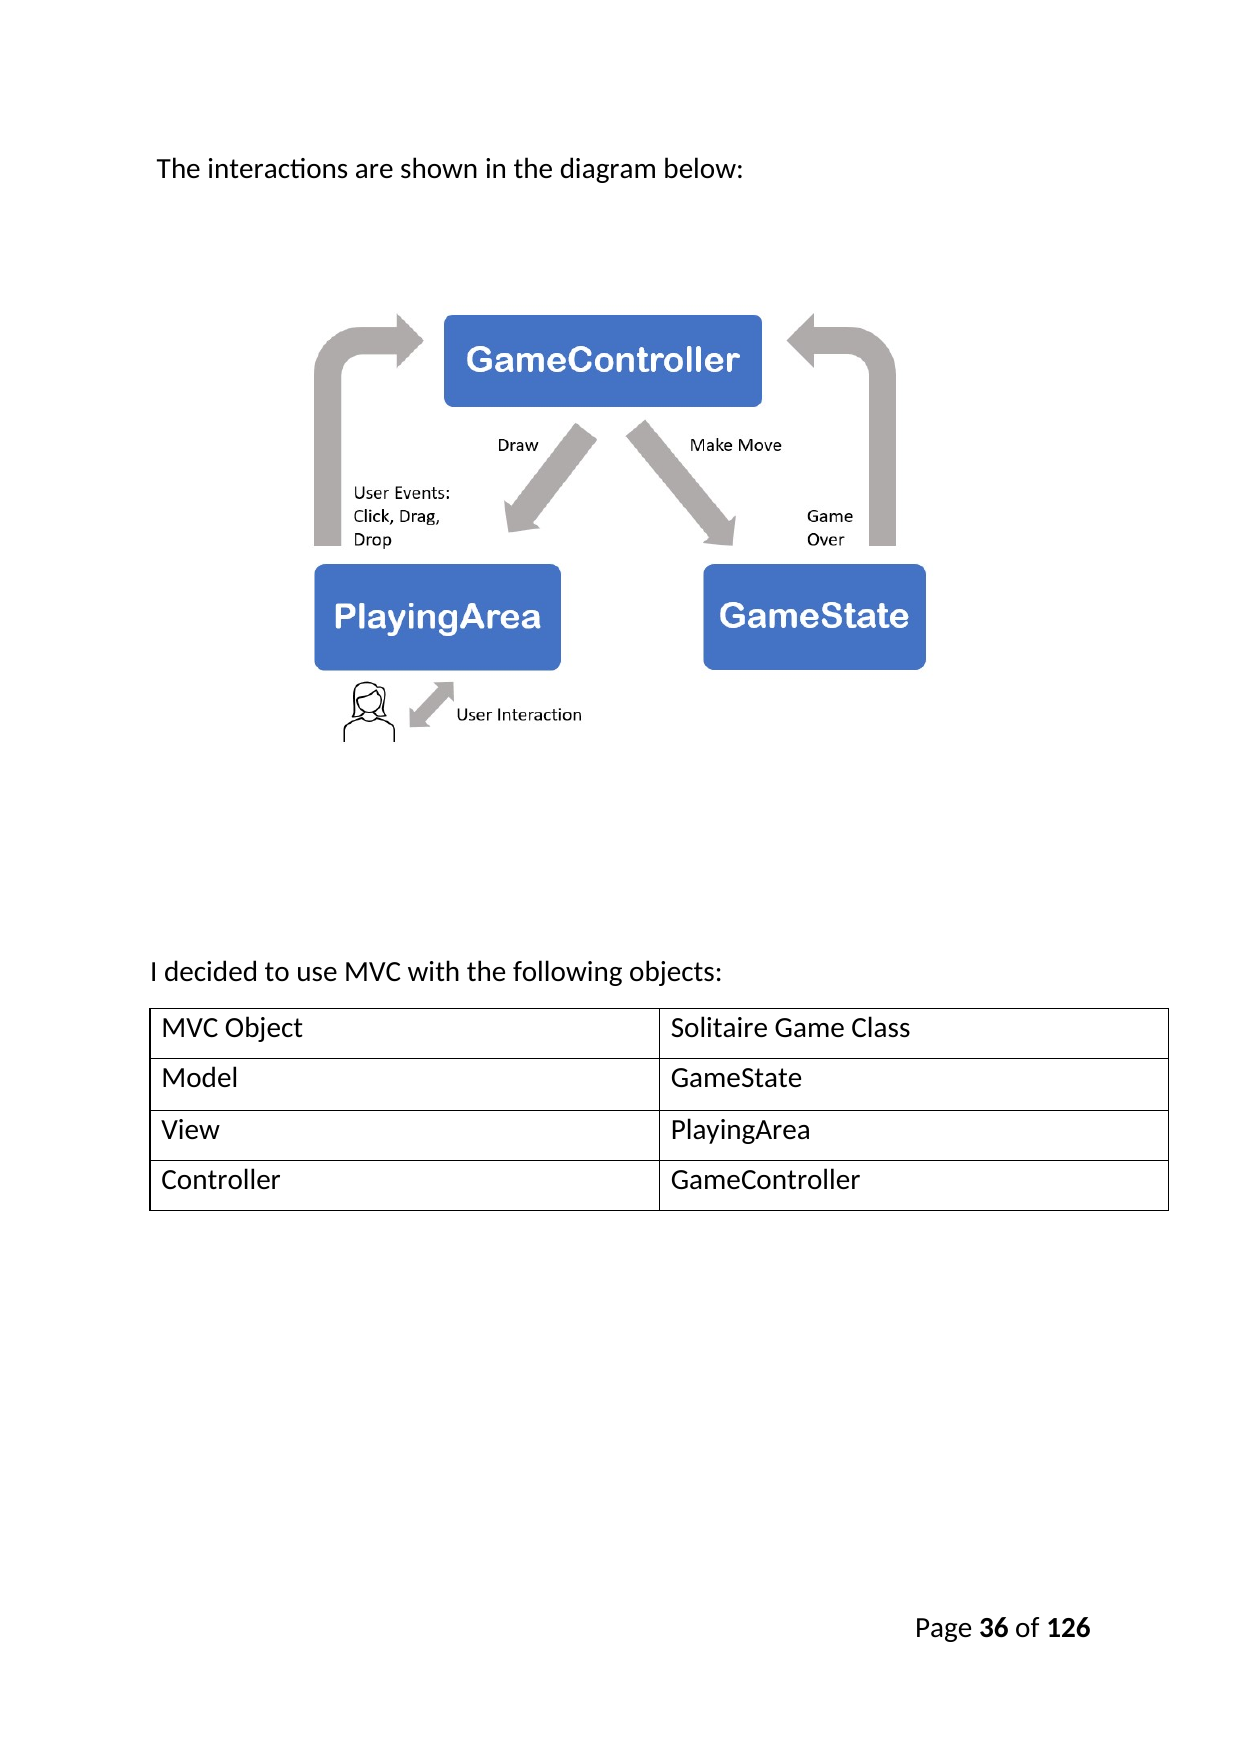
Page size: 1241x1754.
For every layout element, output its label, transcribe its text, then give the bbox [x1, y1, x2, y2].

table_cell GameController [660, 1161, 1168, 1210]
text The interactions are shown in the diagram below: [150, 150, 1090, 186]
text I decided to use MVC with the following objects: [150, 953, 1090, 988]
table_cell PlayingArea [660, 1111, 1168, 1160]
table_header MVC Object [151, 1009, 659, 1058]
table_header Solitaire Game Class [660, 1009, 1168, 1058]
table_cell GameState [660, 1059, 1168, 1110]
table_cell Controller [151, 1161, 659, 1210]
table_cell View [151, 1111, 659, 1160]
table_cell Model [151, 1059, 659, 1110]
picture [95, 240, 1126, 821]
